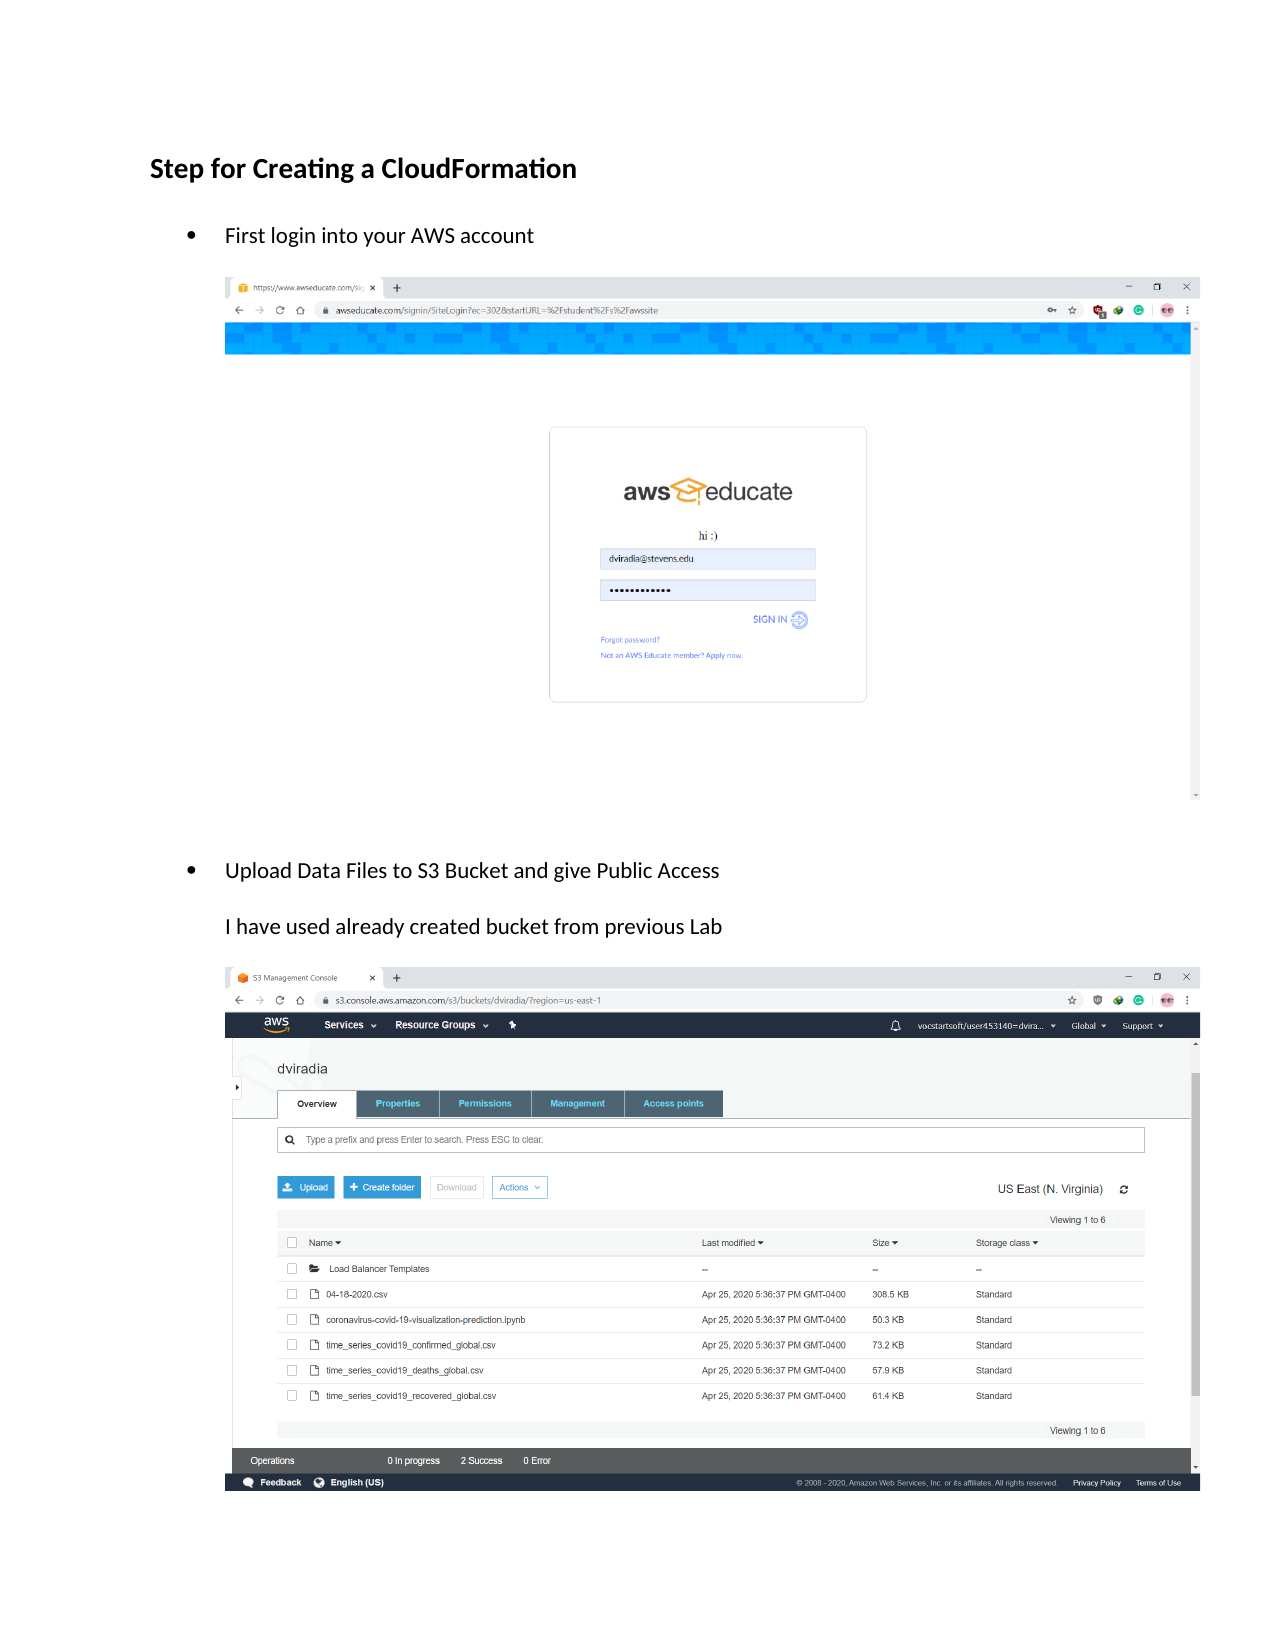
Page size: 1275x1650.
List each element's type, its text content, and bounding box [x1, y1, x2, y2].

picture [225, 277, 1200, 800]
list First login into your AWS account [187, 221, 1125, 249]
list I have used already created bucket from previous Lab [225, 912, 1125, 940]
picture [225, 967, 1200, 1491]
text Step for Creating a CloudFormation [150, 150, 1125, 186]
list Upload Data Files to S3 Bucket and give Public Access [187, 856, 1125, 884]
